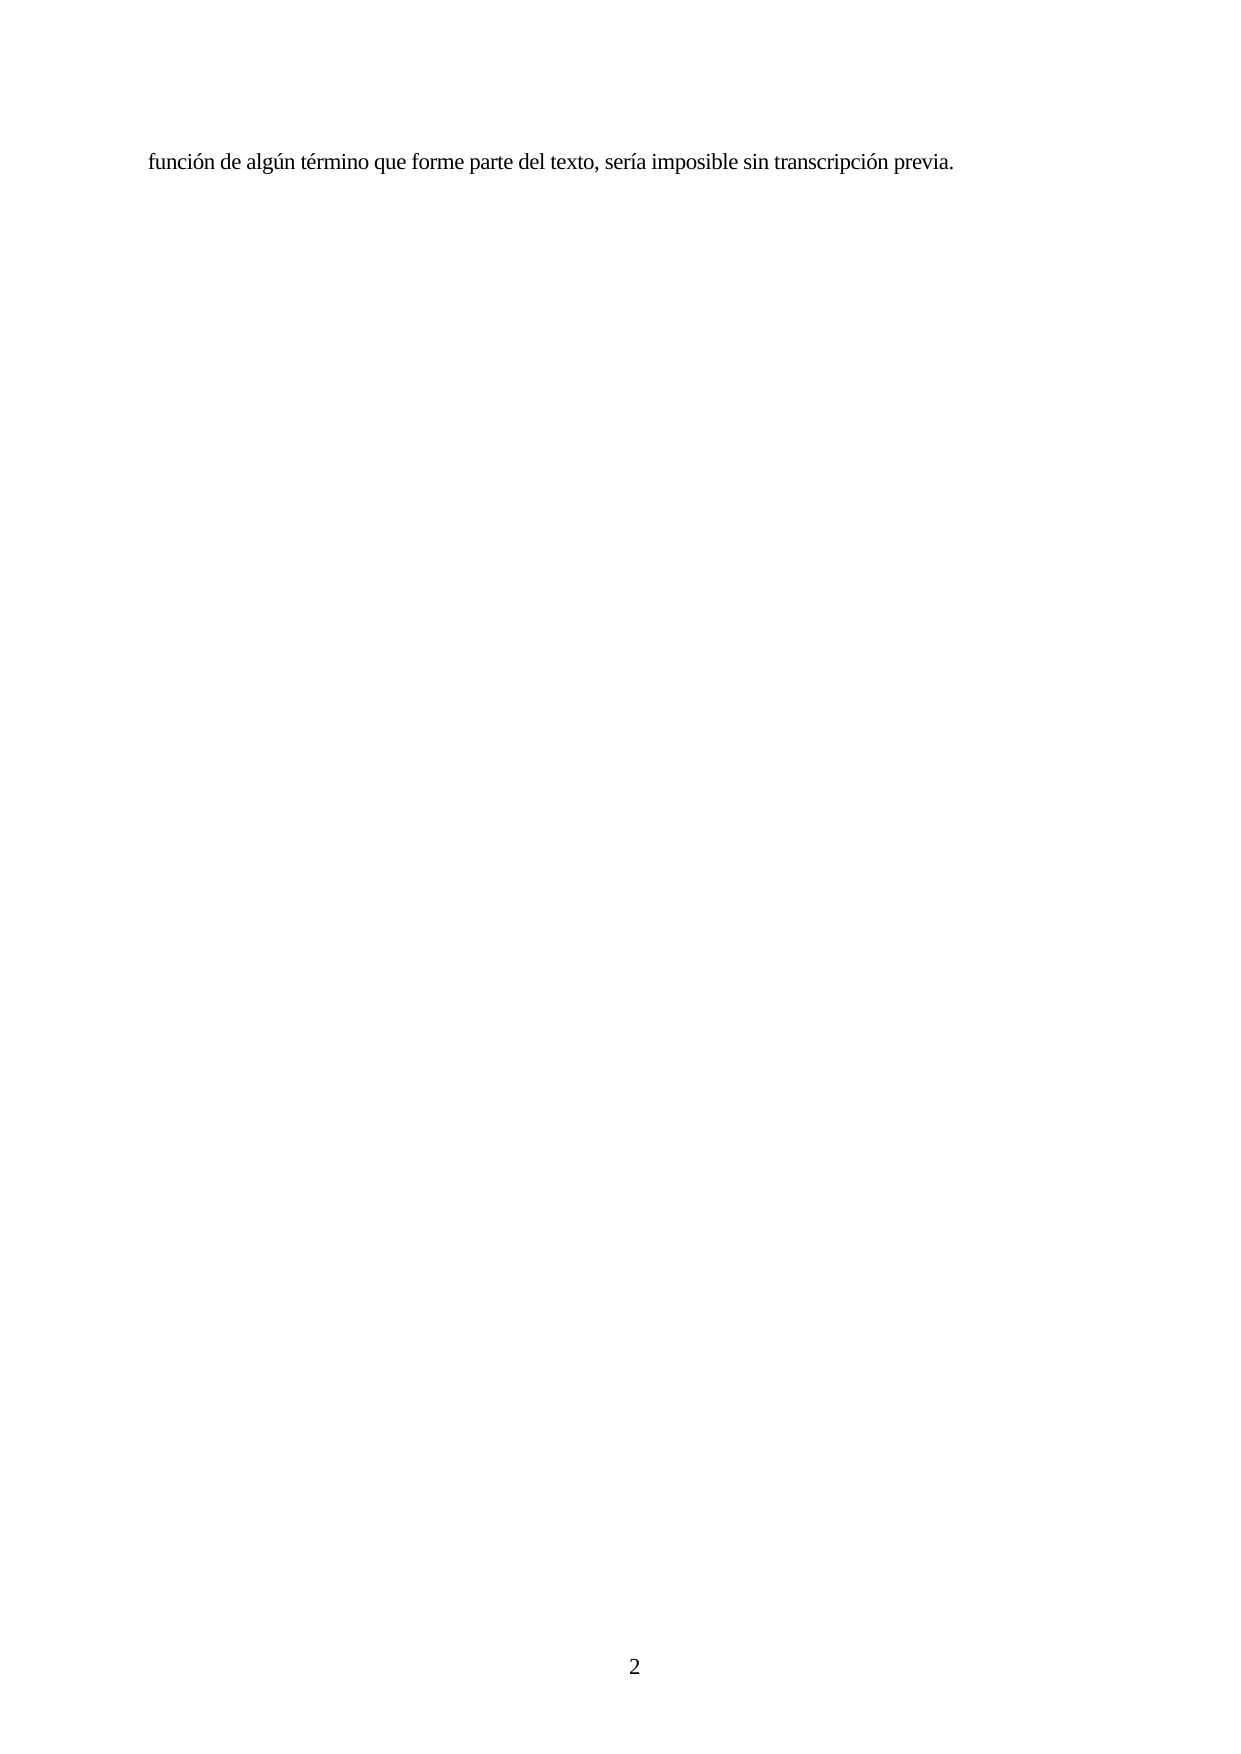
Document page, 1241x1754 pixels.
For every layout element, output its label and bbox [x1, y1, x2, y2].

text [148, 148, 1122, 174]
